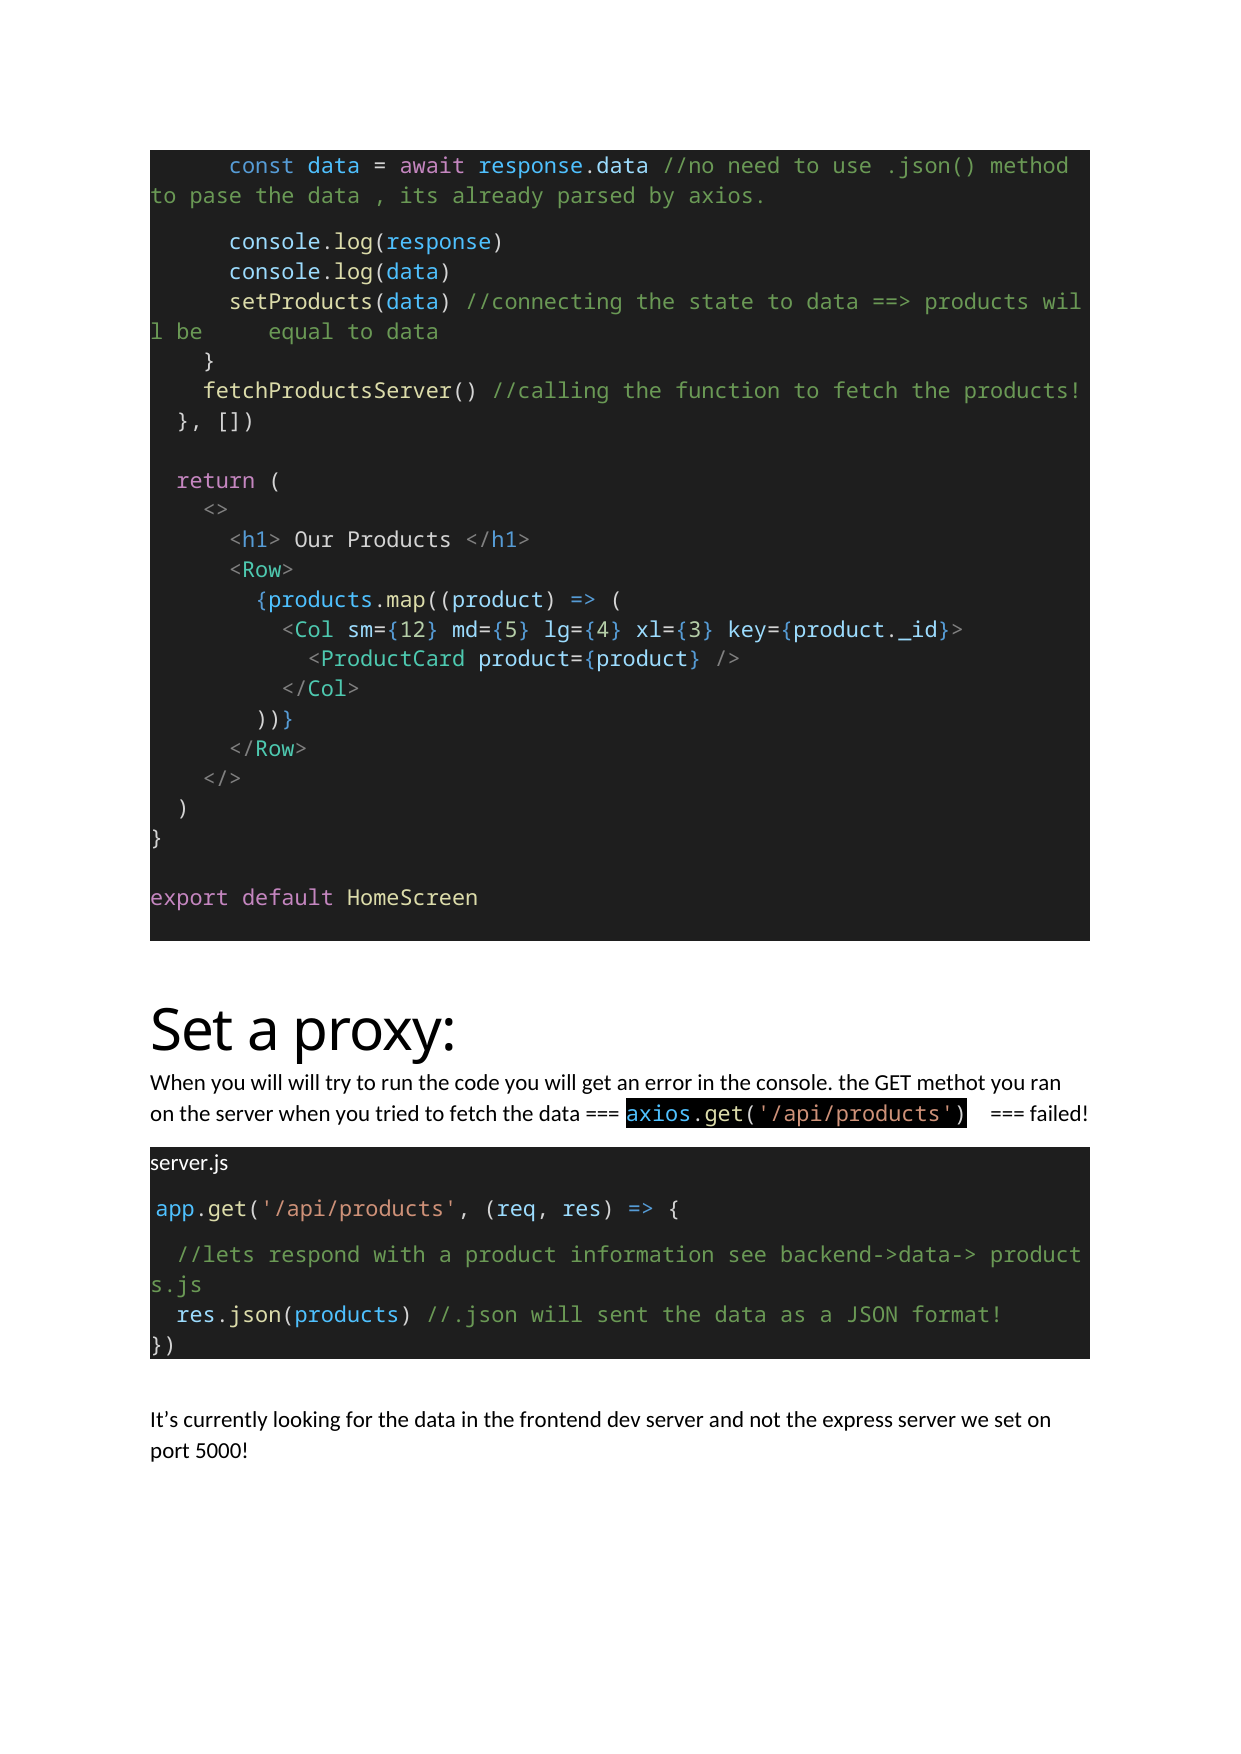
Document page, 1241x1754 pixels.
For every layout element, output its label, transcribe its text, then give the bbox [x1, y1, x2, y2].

title Set a proxy: [150, 988, 1090, 1068]
text app.get('/api/products', (req, res) => { [150, 1193, 1090, 1223]
text It’s currently looking for the data in the frontend dev server and not the express server we set on port 5000! [150, 1406, 1090, 1464]
text <ProductCard product={product} /> [150, 643, 1090, 673]
text <h1> Our Products </h1> [150, 524, 1090, 554]
text </Row> [150, 733, 1090, 762]
text } [150, 345, 1090, 375]
text fetchProductsServer() //calling the function to fetch the products! [150, 375, 1090, 405]
text }) [150, 1329, 1090, 1359]
text //lets respond with a product information see backend->data-> products.js [150, 1239, 1090, 1299]
text const data = await response.data //no need to use .json() method to pase the data , its already parsed by axios. [150, 150, 1090, 209]
text return ( [150, 464, 1090, 494]
text <Row> [150, 554, 1090, 584]
text res.json(products) //.json will sent the data as a JSON format! [150, 1299, 1090, 1329]
text } [150, 822, 1090, 852]
text console.log(data) [150, 256, 1090, 286]
text <> [150, 494, 1090, 524]
text }, []) [150, 405, 1090, 435]
text console.log(response) [150, 226, 1090, 256]
text export default HomeScreen [150, 882, 1090, 911]
text {products.map((product) => ( [150, 584, 1090, 613]
text <Col sm={12} md={5} lg={4} xl={3} key={product._id}> [150, 613, 1090, 643]
text ))} [150, 703, 1090, 733]
text ) [150, 792, 1090, 822]
text </Col> [150, 673, 1090, 703]
text server.js [150, 1147, 1090, 1176]
text setProducts(data) //connecting the state to data ==> products will be equal to data [150, 286, 1090, 345]
text When you will will try to run the code you will get an error in the console. the GET methot you ran on the server when you tried to fetch the data === axios.get('/api/products') === failed! [150, 1068, 1090, 1128]
text </> [150, 762, 1090, 792]
